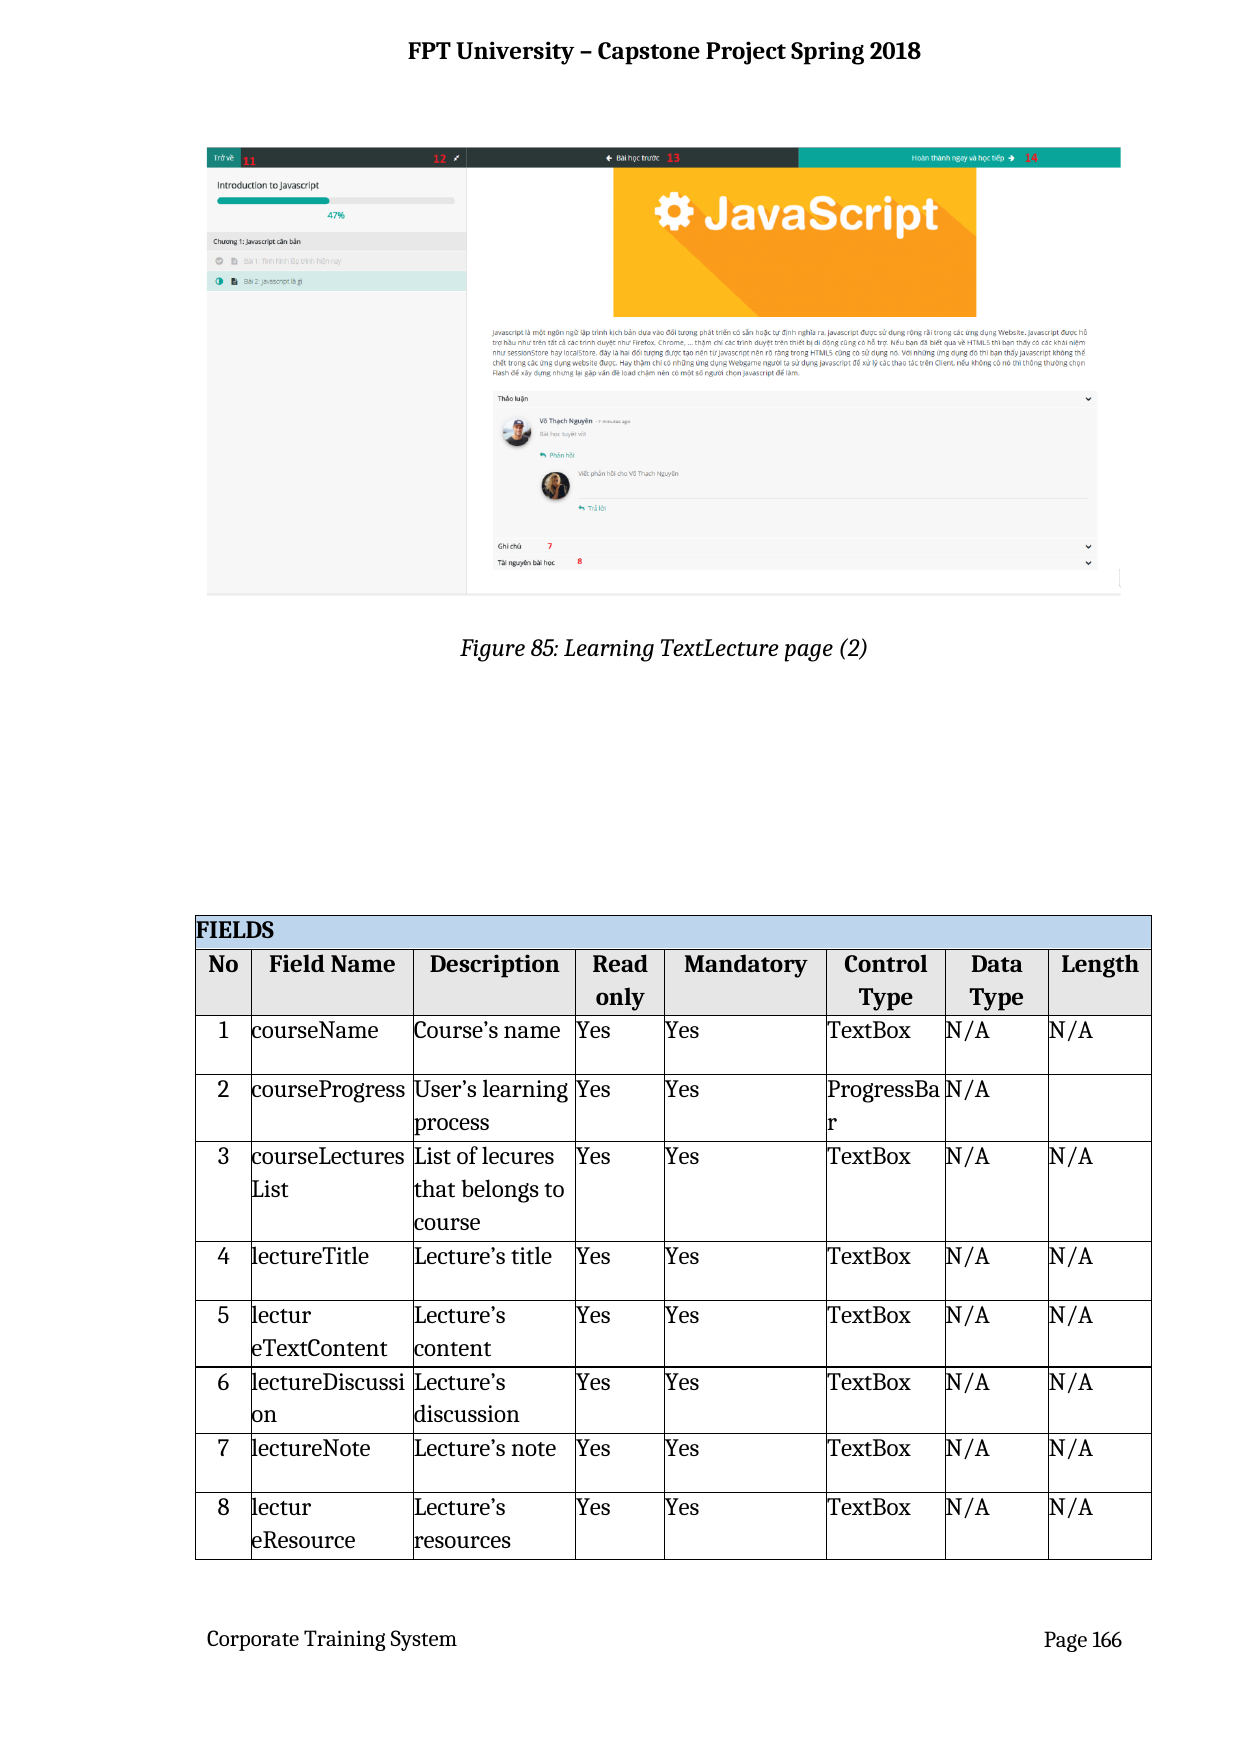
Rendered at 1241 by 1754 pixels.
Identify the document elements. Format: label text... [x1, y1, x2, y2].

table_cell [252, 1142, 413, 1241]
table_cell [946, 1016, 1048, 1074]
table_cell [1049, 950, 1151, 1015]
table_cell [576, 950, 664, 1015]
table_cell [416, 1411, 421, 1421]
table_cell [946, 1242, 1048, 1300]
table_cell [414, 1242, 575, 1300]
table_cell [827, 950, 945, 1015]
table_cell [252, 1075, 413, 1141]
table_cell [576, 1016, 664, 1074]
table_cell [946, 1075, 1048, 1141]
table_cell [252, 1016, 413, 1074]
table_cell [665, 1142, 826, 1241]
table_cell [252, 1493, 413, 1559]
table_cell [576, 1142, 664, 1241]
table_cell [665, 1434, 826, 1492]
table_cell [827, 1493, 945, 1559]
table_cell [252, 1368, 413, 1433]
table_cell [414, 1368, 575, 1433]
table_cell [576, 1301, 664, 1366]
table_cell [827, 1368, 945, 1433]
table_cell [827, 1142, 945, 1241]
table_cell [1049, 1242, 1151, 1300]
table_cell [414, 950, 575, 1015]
picture [206, 147, 1121, 596]
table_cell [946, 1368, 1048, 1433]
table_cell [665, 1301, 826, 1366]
text Figure 85: Learning TextLecture page (2) [207, 634, 1122, 663]
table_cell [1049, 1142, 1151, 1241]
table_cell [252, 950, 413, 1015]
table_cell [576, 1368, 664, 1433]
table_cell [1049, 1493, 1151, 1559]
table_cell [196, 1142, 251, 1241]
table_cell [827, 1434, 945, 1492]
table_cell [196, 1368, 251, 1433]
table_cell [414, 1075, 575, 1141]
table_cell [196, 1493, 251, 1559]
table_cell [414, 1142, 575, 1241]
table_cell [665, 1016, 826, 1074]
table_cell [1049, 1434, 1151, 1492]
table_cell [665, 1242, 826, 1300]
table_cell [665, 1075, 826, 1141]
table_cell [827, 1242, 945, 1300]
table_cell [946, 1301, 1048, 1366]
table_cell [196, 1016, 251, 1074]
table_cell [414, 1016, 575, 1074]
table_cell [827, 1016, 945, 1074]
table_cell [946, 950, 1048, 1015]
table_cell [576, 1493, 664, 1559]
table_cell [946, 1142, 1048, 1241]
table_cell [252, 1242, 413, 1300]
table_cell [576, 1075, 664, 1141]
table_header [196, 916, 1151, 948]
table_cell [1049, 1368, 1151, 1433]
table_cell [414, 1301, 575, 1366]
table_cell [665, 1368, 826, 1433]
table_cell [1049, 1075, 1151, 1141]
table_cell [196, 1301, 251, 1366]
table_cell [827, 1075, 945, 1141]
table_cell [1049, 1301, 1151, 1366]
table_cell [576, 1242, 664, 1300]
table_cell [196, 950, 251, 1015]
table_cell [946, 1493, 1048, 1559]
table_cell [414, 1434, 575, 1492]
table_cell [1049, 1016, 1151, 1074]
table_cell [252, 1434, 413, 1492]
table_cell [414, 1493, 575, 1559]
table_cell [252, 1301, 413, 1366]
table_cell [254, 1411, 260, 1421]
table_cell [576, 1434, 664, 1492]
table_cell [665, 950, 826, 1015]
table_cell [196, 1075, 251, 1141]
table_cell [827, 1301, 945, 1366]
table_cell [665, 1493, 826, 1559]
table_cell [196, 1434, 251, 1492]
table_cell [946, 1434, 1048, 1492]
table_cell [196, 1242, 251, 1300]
